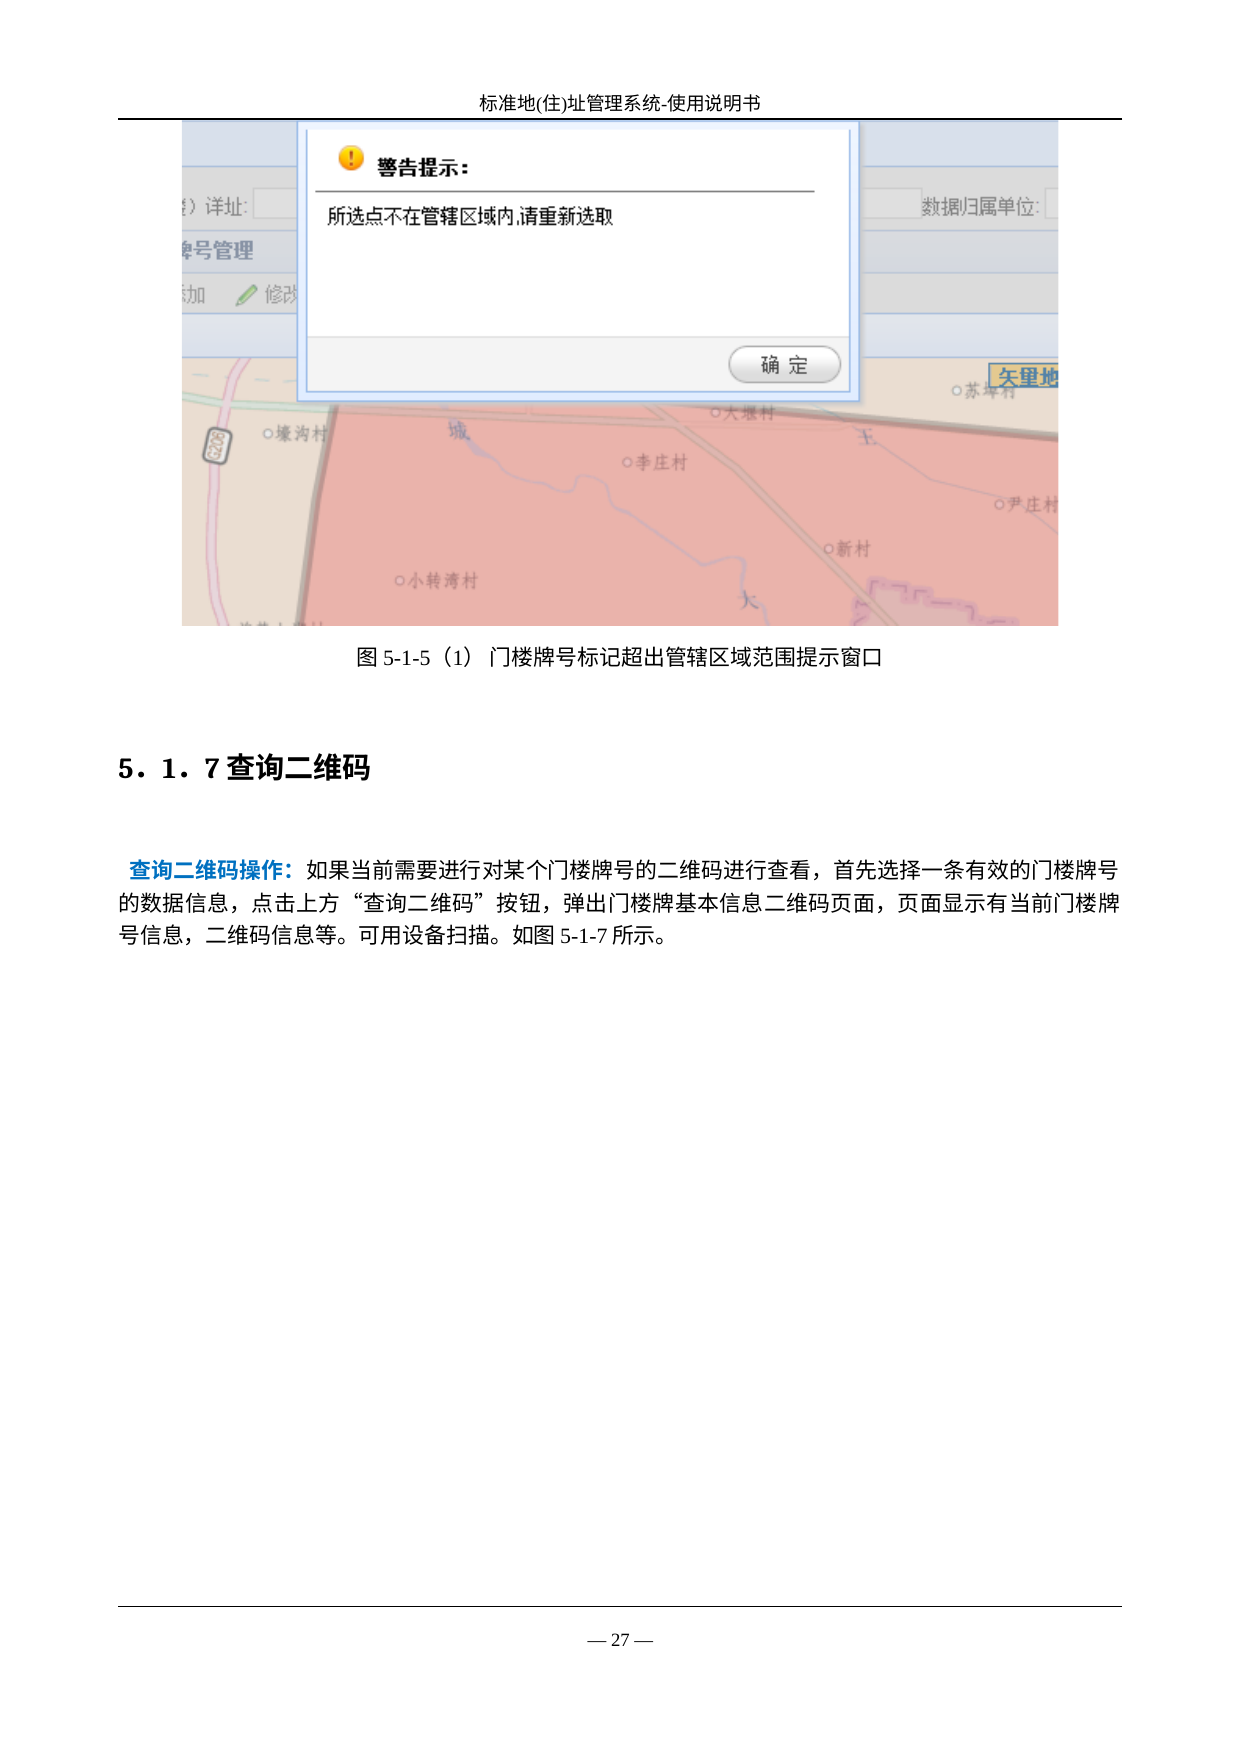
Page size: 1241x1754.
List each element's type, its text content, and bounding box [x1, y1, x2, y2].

picture [181, 120, 1059, 626]
subtitle 5．1．7 查询二维码 [118, 734, 1122, 799]
text 查询二维码操作：如果当前需要进行对某个门楼牌号的二维码进行查看，首先选择一条有效的门楼牌号的数据信息，点击上方“查询二维码”按钮，弹出门楼牌基本信息二维码页面，页面显示有当前门楼牌号信息，二维码信息等。可用设备扫描。如图5-1-7所示。 [118, 853, 1122, 950]
text 图5-1-5（1） 门楼牌号标记超出管辖区域范围提示窗口 [118, 639, 1122, 672]
